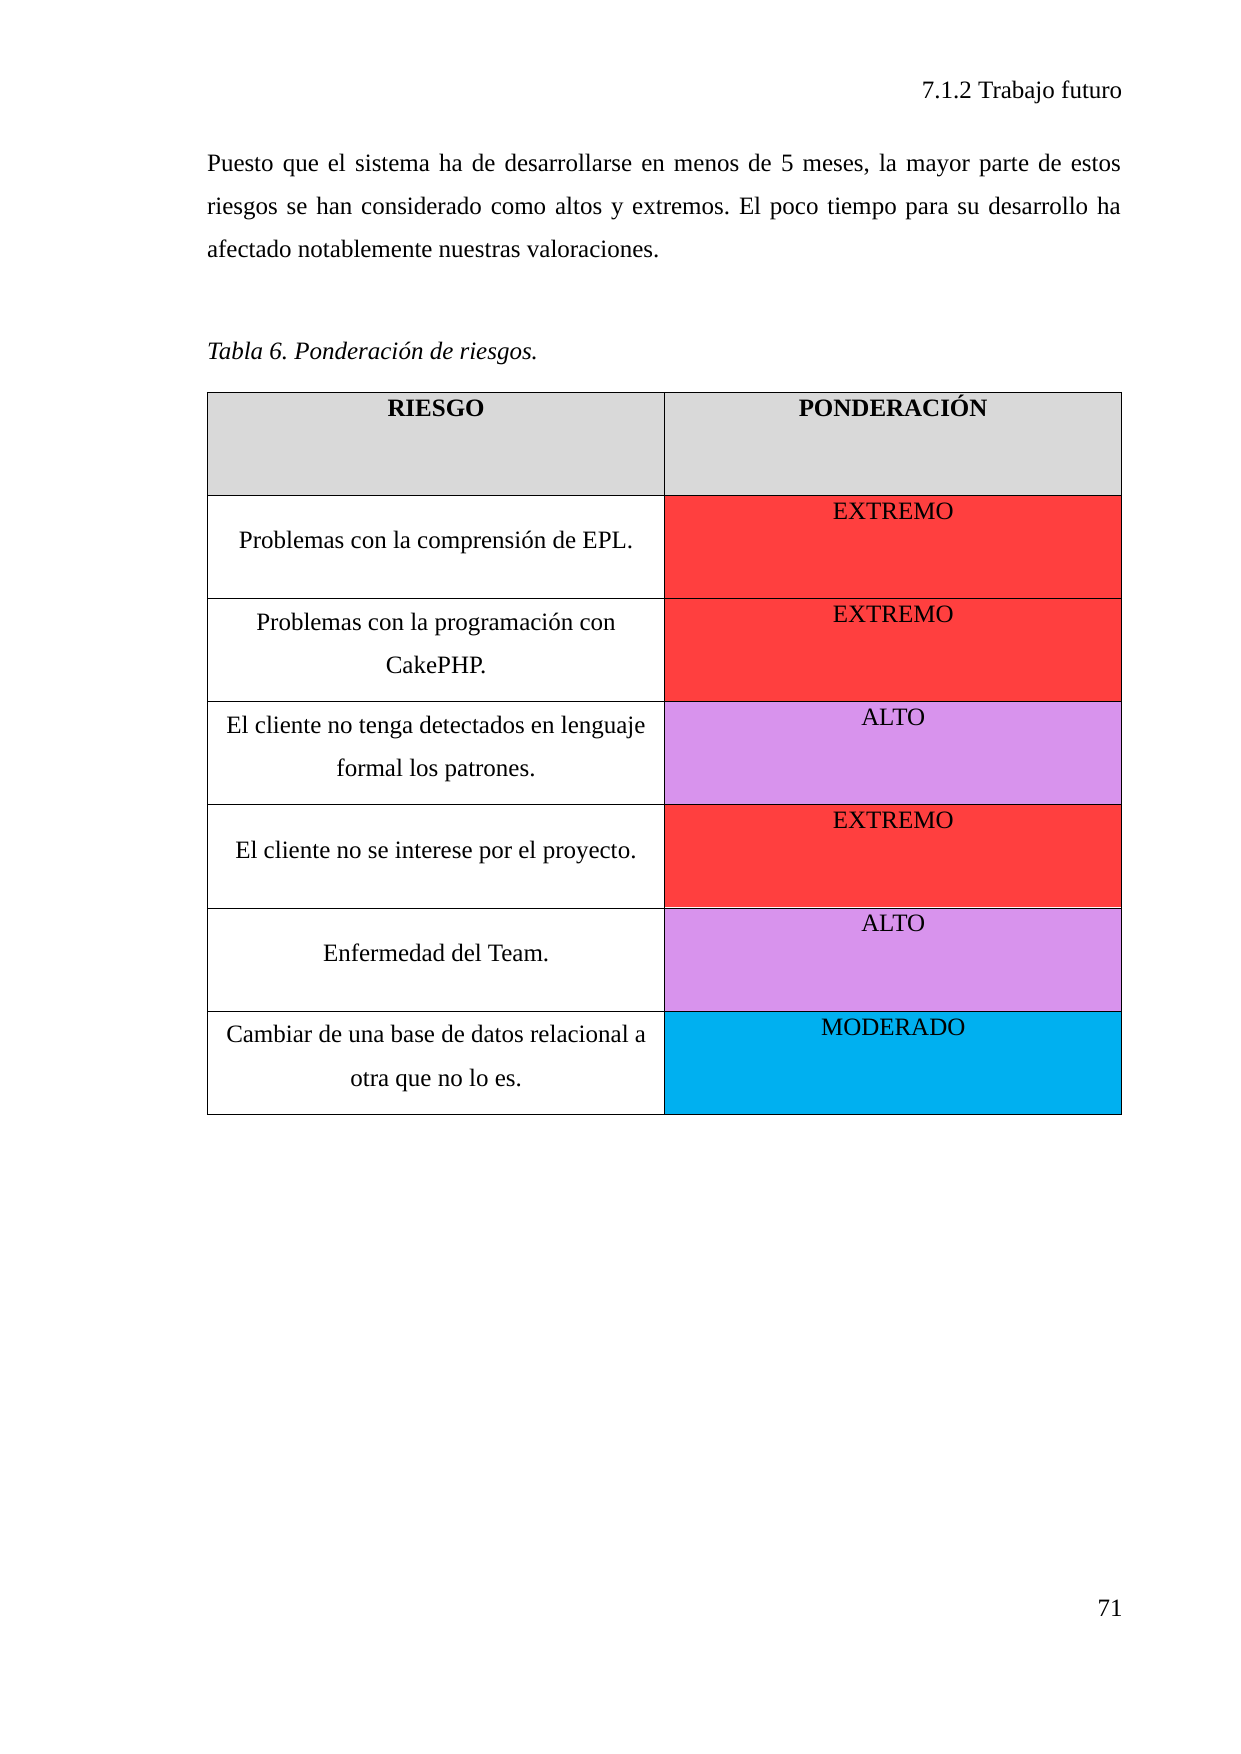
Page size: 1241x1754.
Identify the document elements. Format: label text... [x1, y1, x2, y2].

table_cell ALTO [665, 702, 1121, 804]
table_cell MODERADO [665, 1012, 1121, 1114]
table_cell EXTREMO [665, 599, 1121, 701]
table_header PONDERACIÓN [665, 393, 1121, 495]
table_cell EXTREMO [665, 805, 1121, 907]
table_cell Problemas con la programación con CakePHP. [208, 599, 664, 701]
table_cell Enfermedad del Team. [208, 909, 664, 1011]
table_cell El cliente no tenga detectados en lenguaje formal los patrones. [208, 702, 664, 804]
table_cell EXTREMO [665, 496, 1121, 598]
table_cell El cliente no se interese por el proyecto. [208, 805, 664, 907]
table_header RIESGO [208, 393, 664, 495]
table_cell ALTO [665, 909, 1121, 1011]
table_cell Problemas con la comprensión de EPL. [208, 496, 664, 598]
table_cell Cambiar de una base de datos relacional a otra que no lo es. [208, 1012, 664, 1114]
text Tabla 6. Ponderación de riesgos. [207, 336, 1122, 365]
